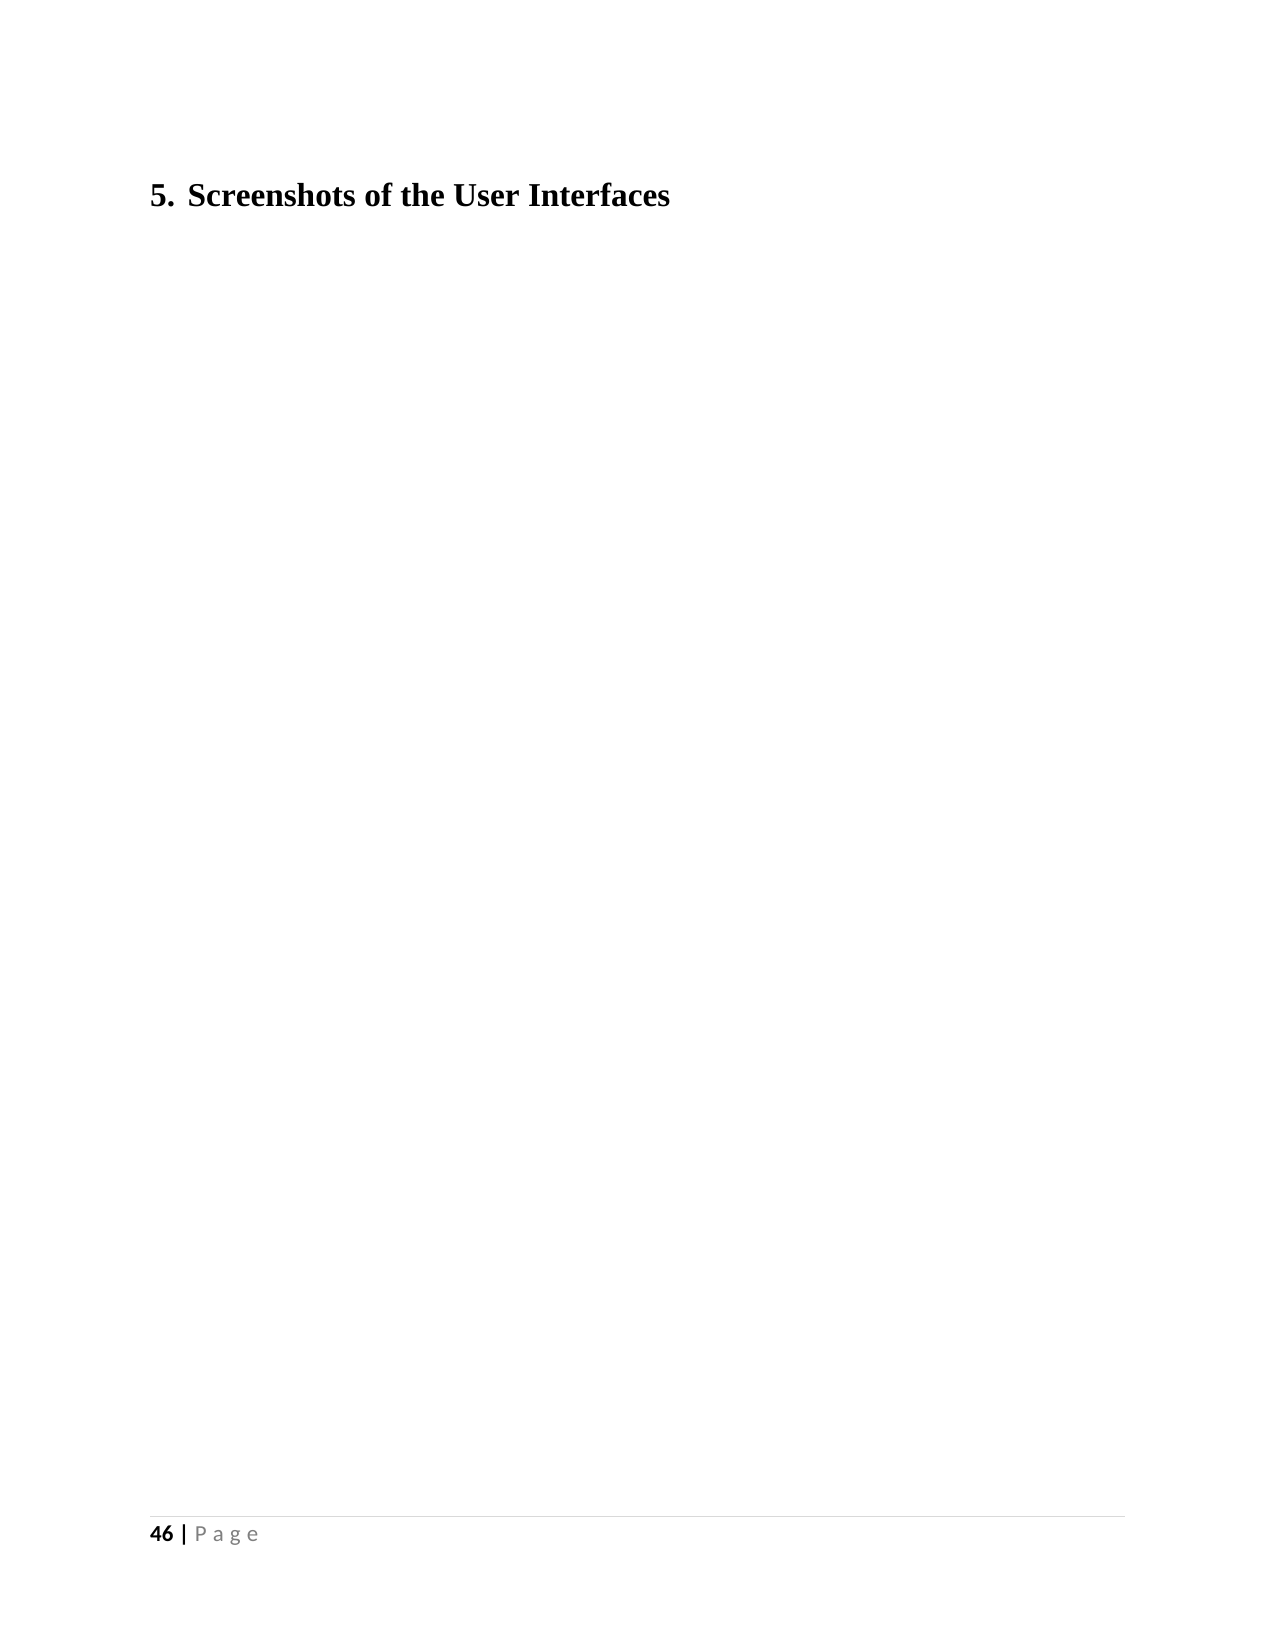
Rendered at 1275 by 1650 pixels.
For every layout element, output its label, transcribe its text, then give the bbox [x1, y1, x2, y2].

subtitle Screenshots of the User Interfaces [150, 175, 1125, 213]
